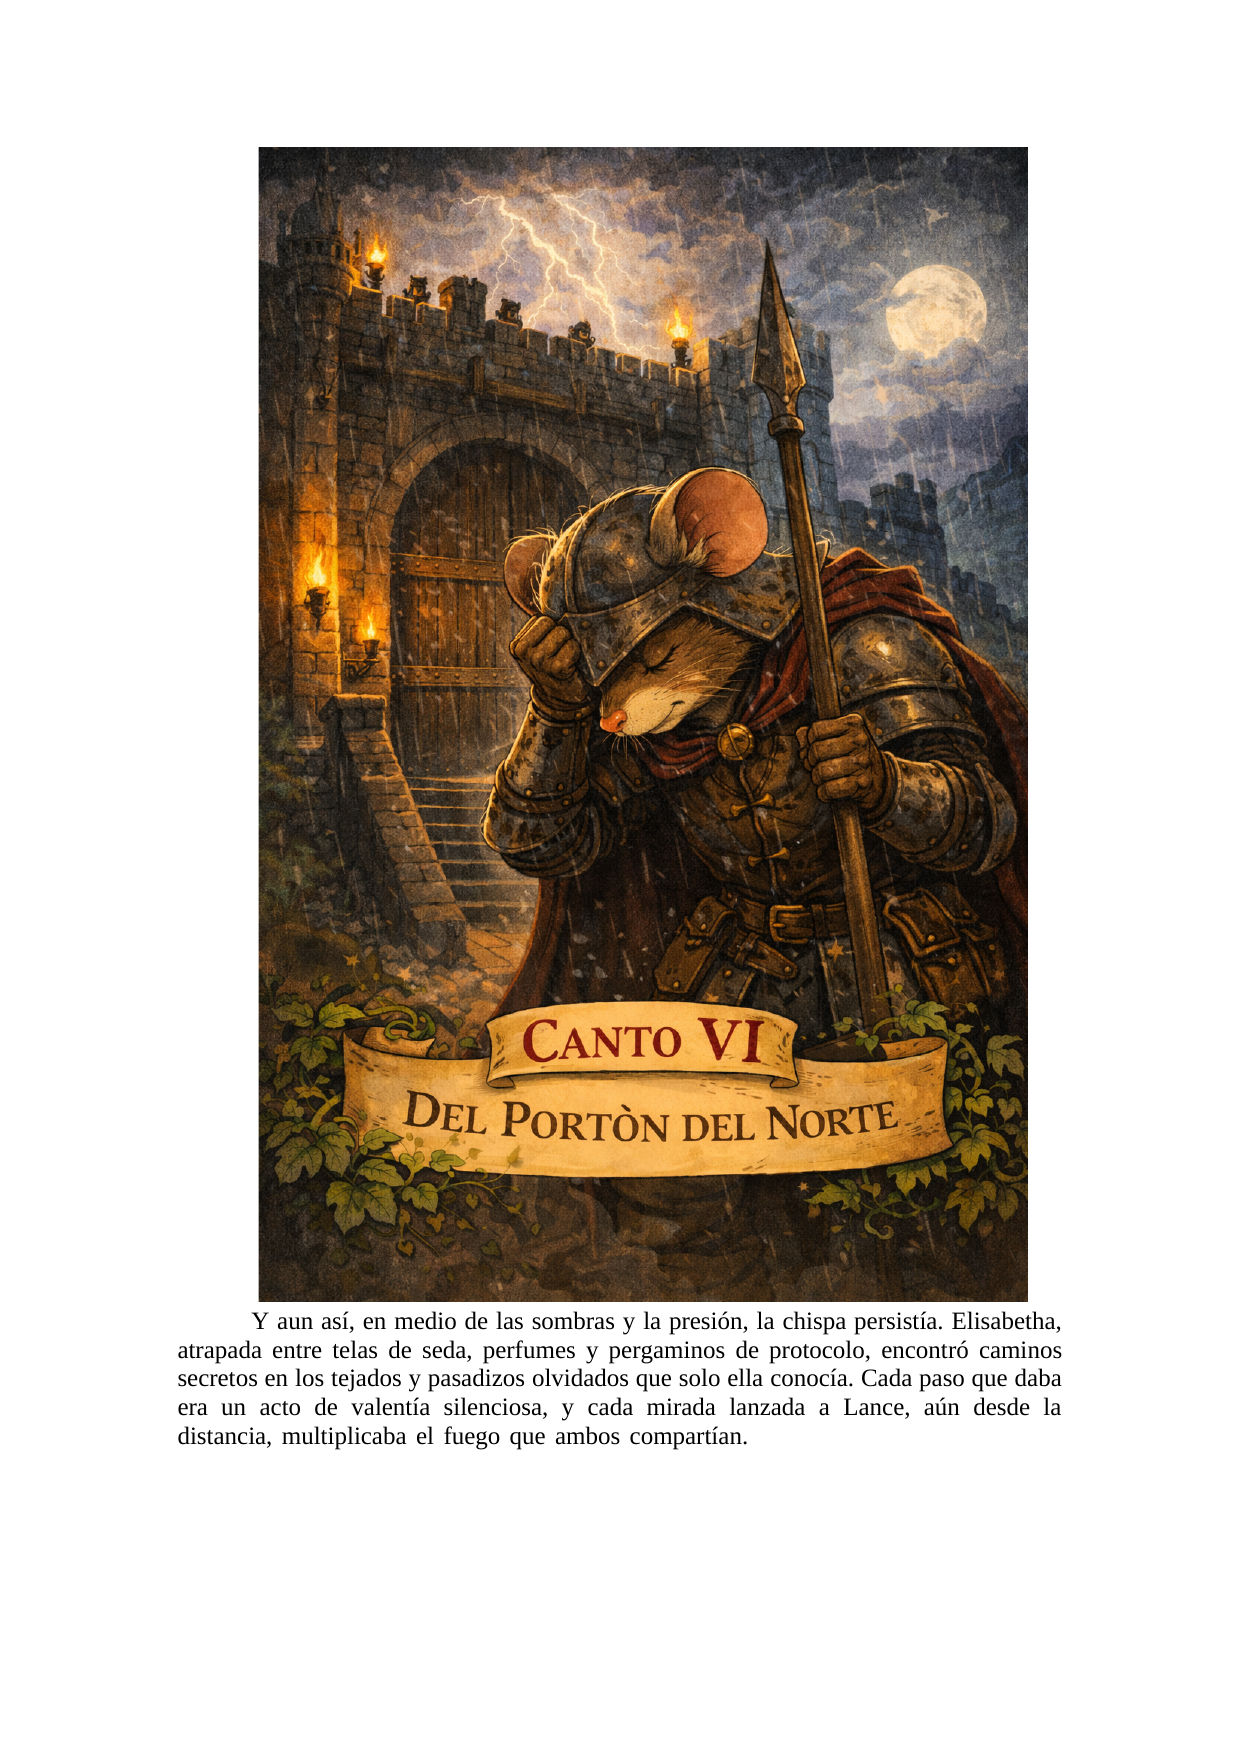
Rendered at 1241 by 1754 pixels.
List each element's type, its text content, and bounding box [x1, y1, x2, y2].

picture [258, 147, 1028, 1302]
